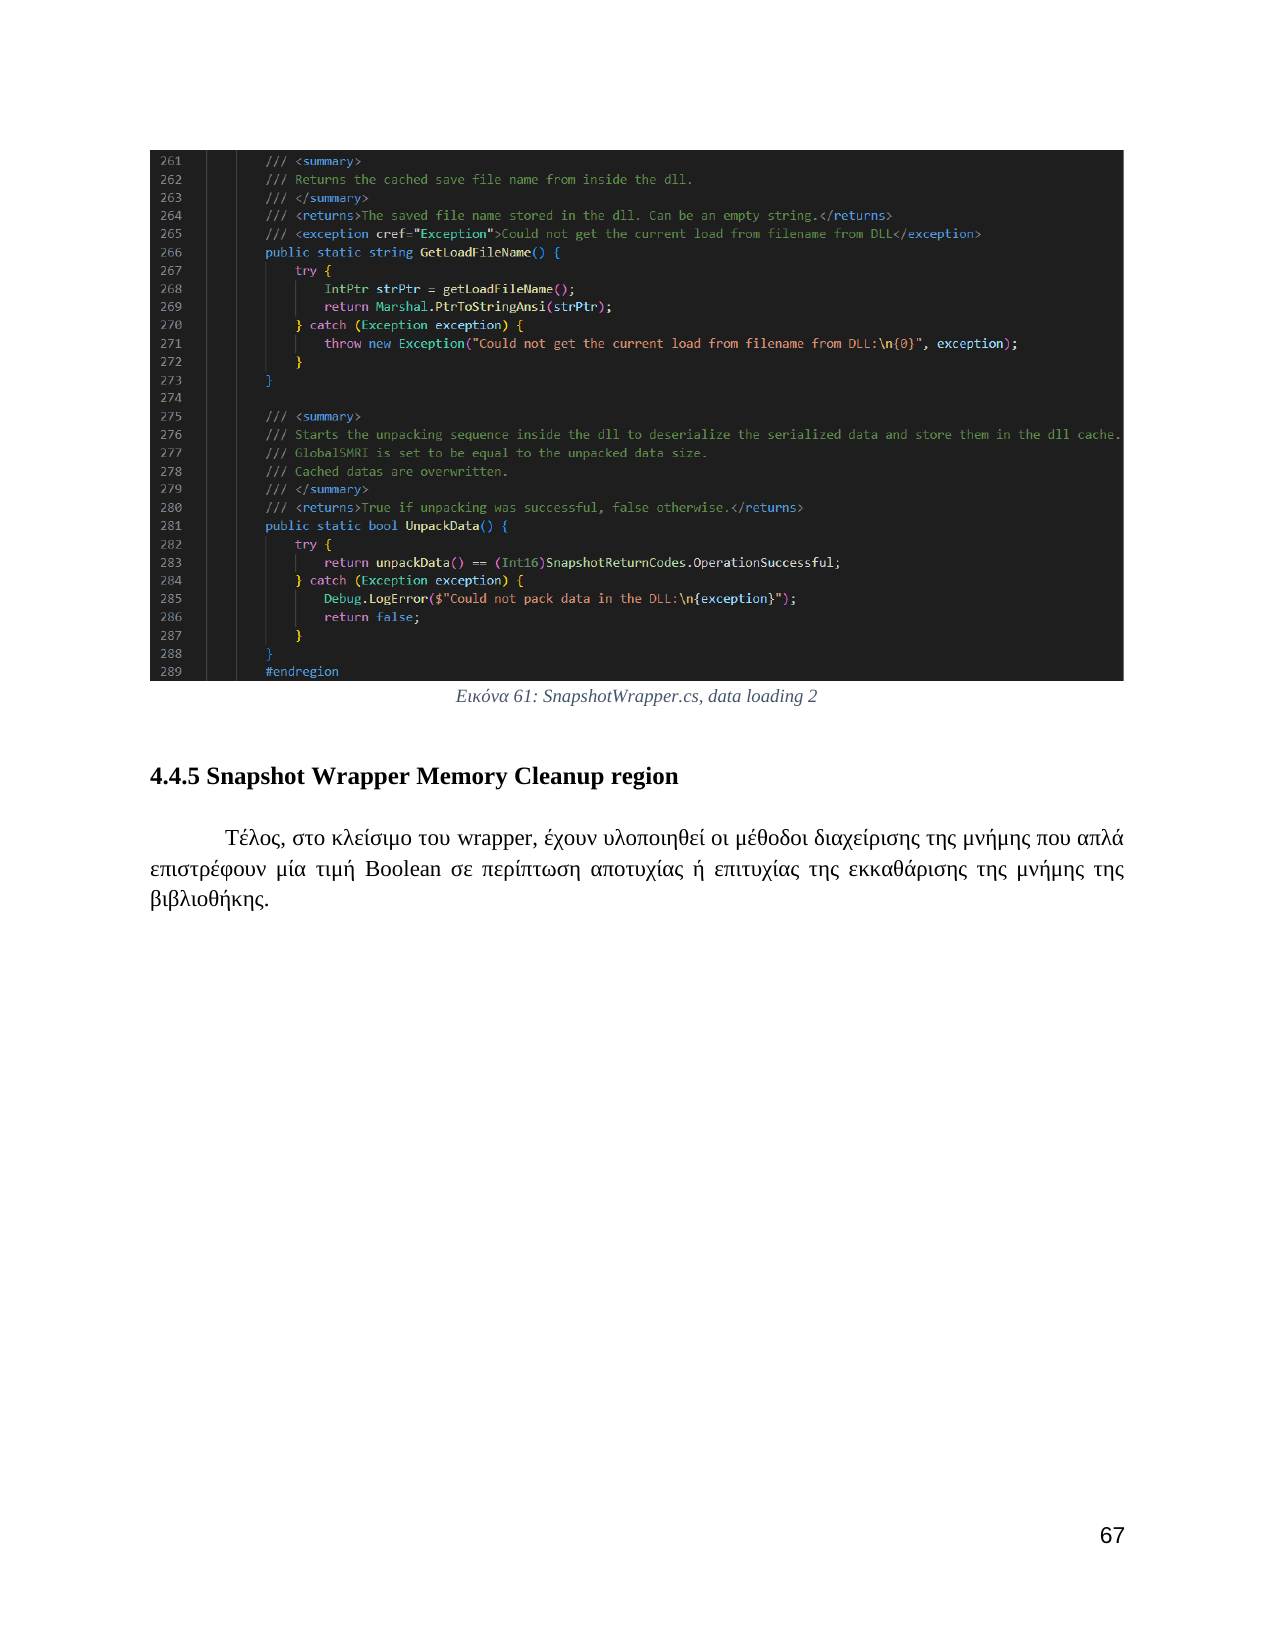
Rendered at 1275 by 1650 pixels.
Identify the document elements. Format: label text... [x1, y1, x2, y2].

subtitle 4.4.5 Snapshot Wrapper Memory Cleanup region [150, 761, 1125, 790]
text Τέλος, στο κλείσιμο του wrapper, έχουν υλοποιηθεί οι μέθοδοι διαχείρισης της μνήμης που απλά επιστρέφουν μία τιμή Boolean σε περίπτωση αποτυχίας ή επιτυχίας της εκκαθάρισης της μνήμης της βιβλιοθήκης. [150, 824, 1125, 911]
picture [150, 150, 1124, 681]
text Εικόνα 61: SnapshotWrapper.cs, data loading 2 [150, 684, 1125, 706]
